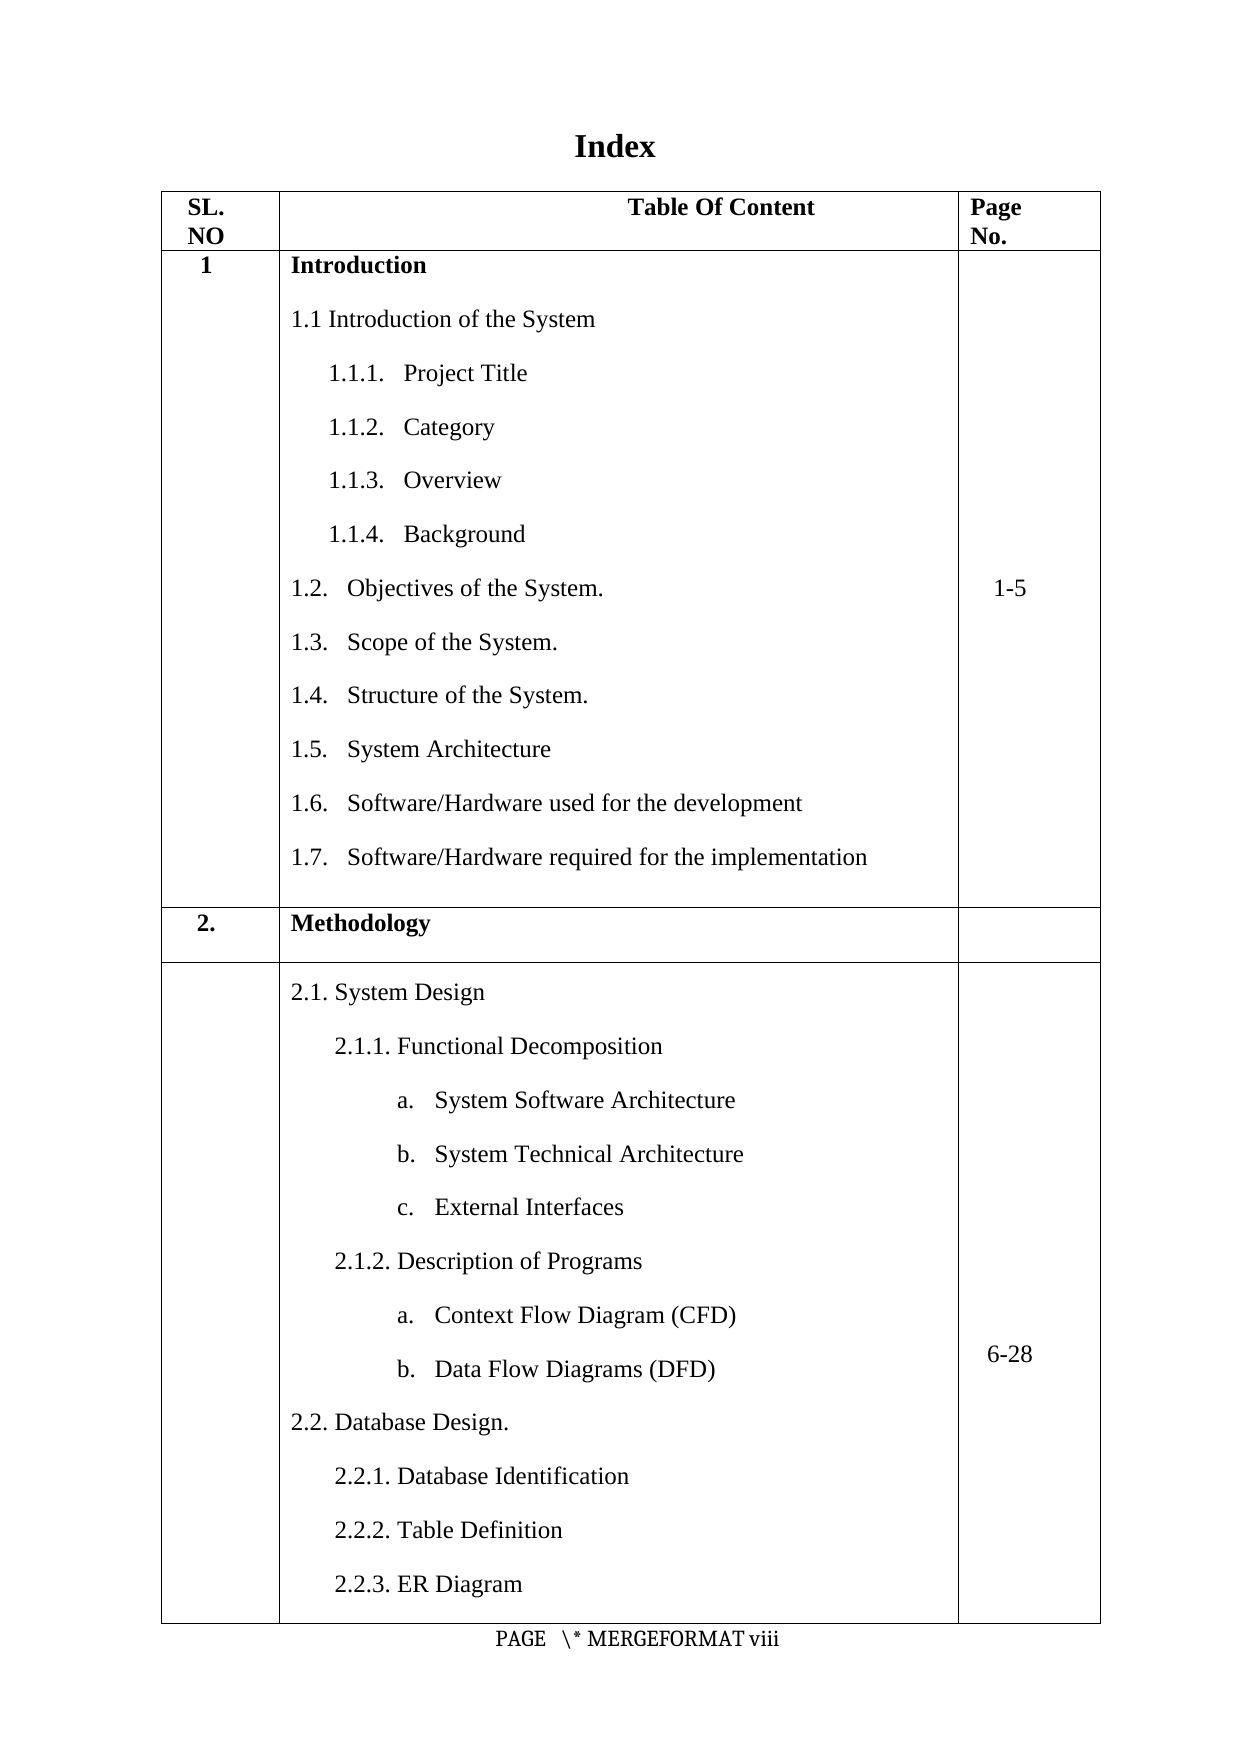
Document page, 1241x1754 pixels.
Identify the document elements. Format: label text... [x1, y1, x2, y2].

table_header SL. NO [162, 192, 279, 249]
table_cell [959, 908, 1100, 962]
table_cell Introduction Introduction of the System Project Title Category Overview Background Objectives of the System. Scope of the System. Structure of the System. System Architecture Software/Hardware used for the development Software/Hardware required for the implementation [280, 251, 958, 907]
table_header Table Of Content [280, 192, 958, 249]
table_cell [162, 963, 279, 1622]
table_cell 1-5 [959, 251, 1100, 907]
table_cell 2. [162, 908, 279, 962]
table_cell 6-28 [959, 963, 1100, 1622]
text Index [148, 126, 1082, 164]
table_cell Methodology [280, 908, 958, 962]
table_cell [280, 963, 958, 1622]
table_header Page No. [959, 192, 1100, 249]
table_cell 1 [162, 251, 279, 907]
